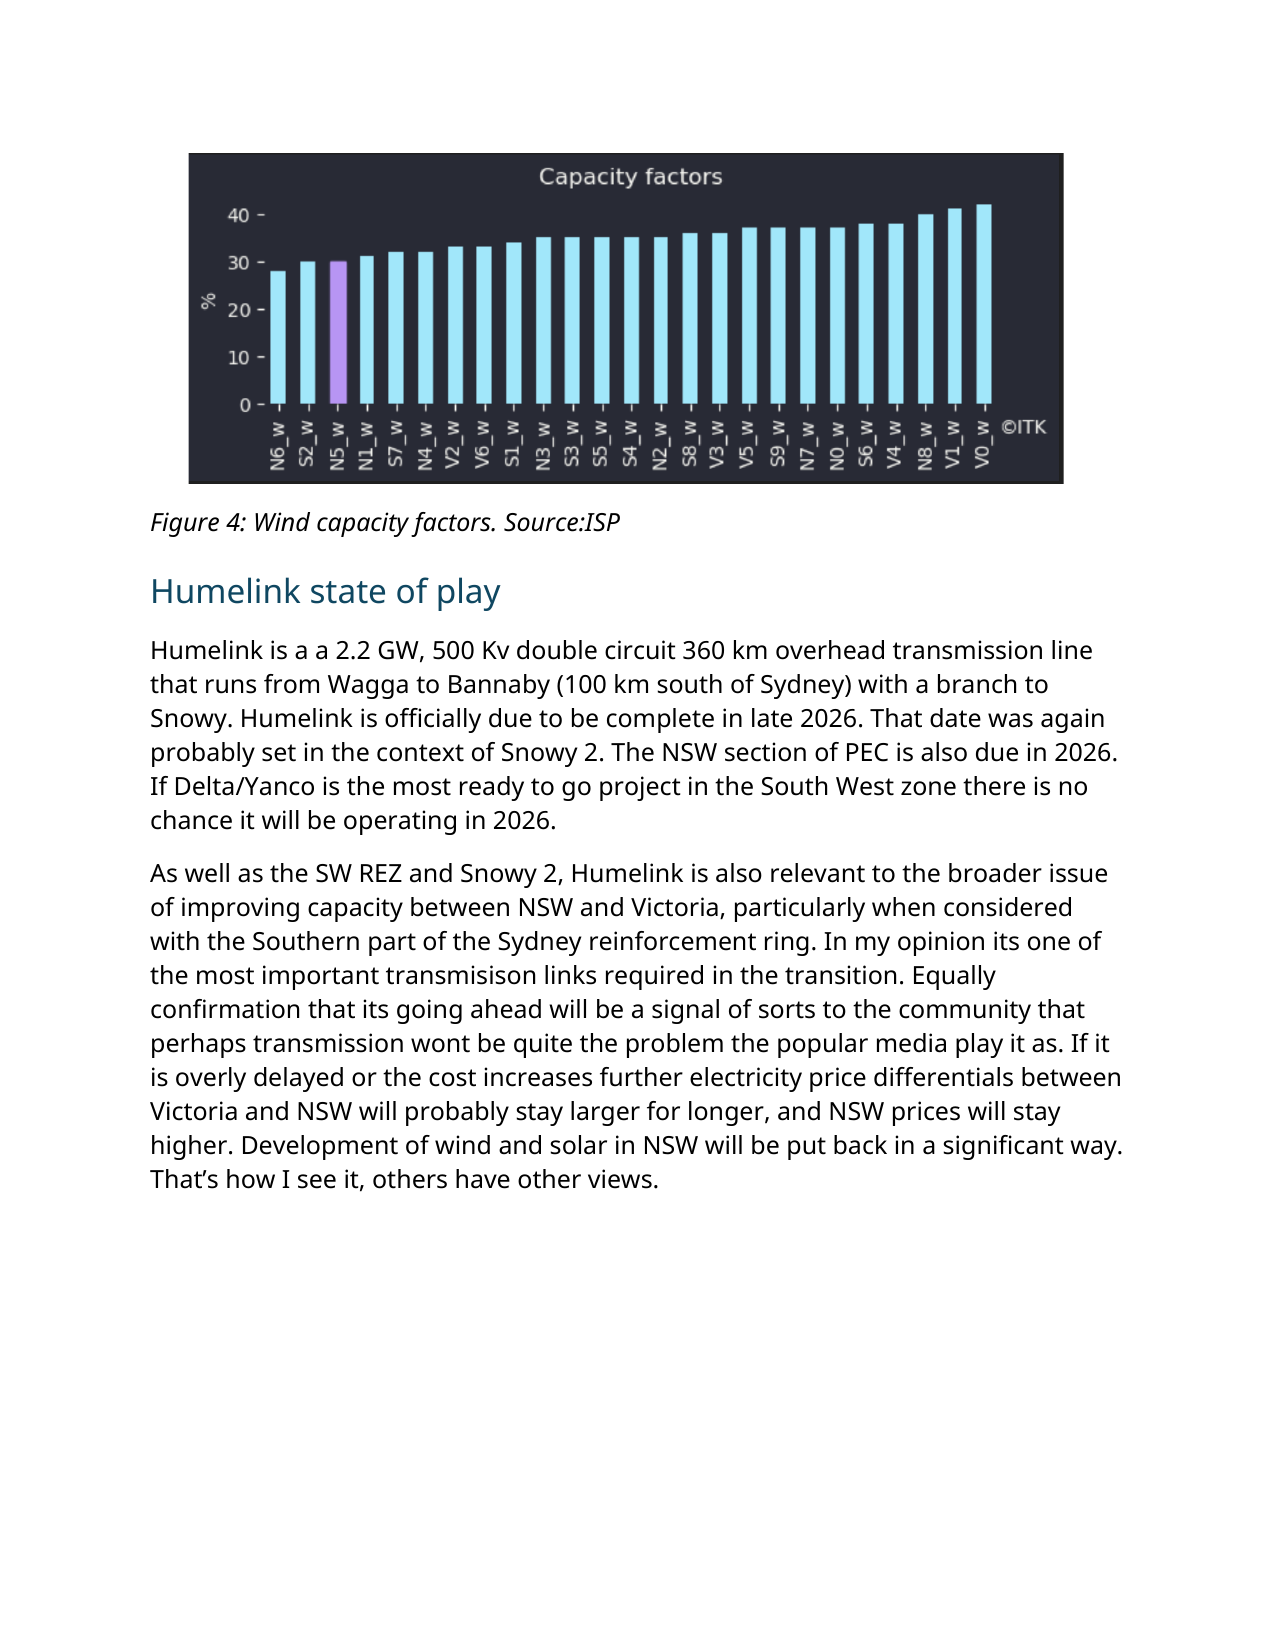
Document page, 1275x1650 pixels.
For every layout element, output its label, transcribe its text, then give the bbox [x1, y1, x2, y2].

text Humelink is a a 2.2 GW, 500 Kv double circuit 360 km overhead transmission line that runs from Wagga to Bannaby (100 km south of Sydney) with a branch to Snowy. Humelink is officially due to be complete in late 2026. That date was again probably set in the context of Snowy 2. The NSW section of PEC is also due in 2026. If Delta/Yanco is the most ready to go project in the South West zone there is no chance it will be operating in 2026. [150, 632, 1125, 837]
picture [188, 153, 1064, 484]
table_header Figure 4: Wind capacity factors. Source:ISP [139, 150, 1114, 551]
subtitle Humelink state of play [150, 568, 1125, 613]
text As well as the SW REZ and Snowy 2, Humelink is also relevant to the broader issue of improving capacity between NSW and Victoria, particularly when considered with the Southern part of the Sydney reinforcement ring. In my opinion its one of the most important transmisison links required in the transition. Equally confirmation that its going ahead will be a signal of sorts to the community that perhaps transmission wont be quite the problem the popular media play it as. If it is overly delayed or the cost increases further electricity price differentials between Victoria and NSW will probably stay larger for longer, and NSW prices will stay higher. Development of wind and solar in NSW will be put back in a significant way. That’s how I see it, others have other views. [150, 855, 1125, 1196]
